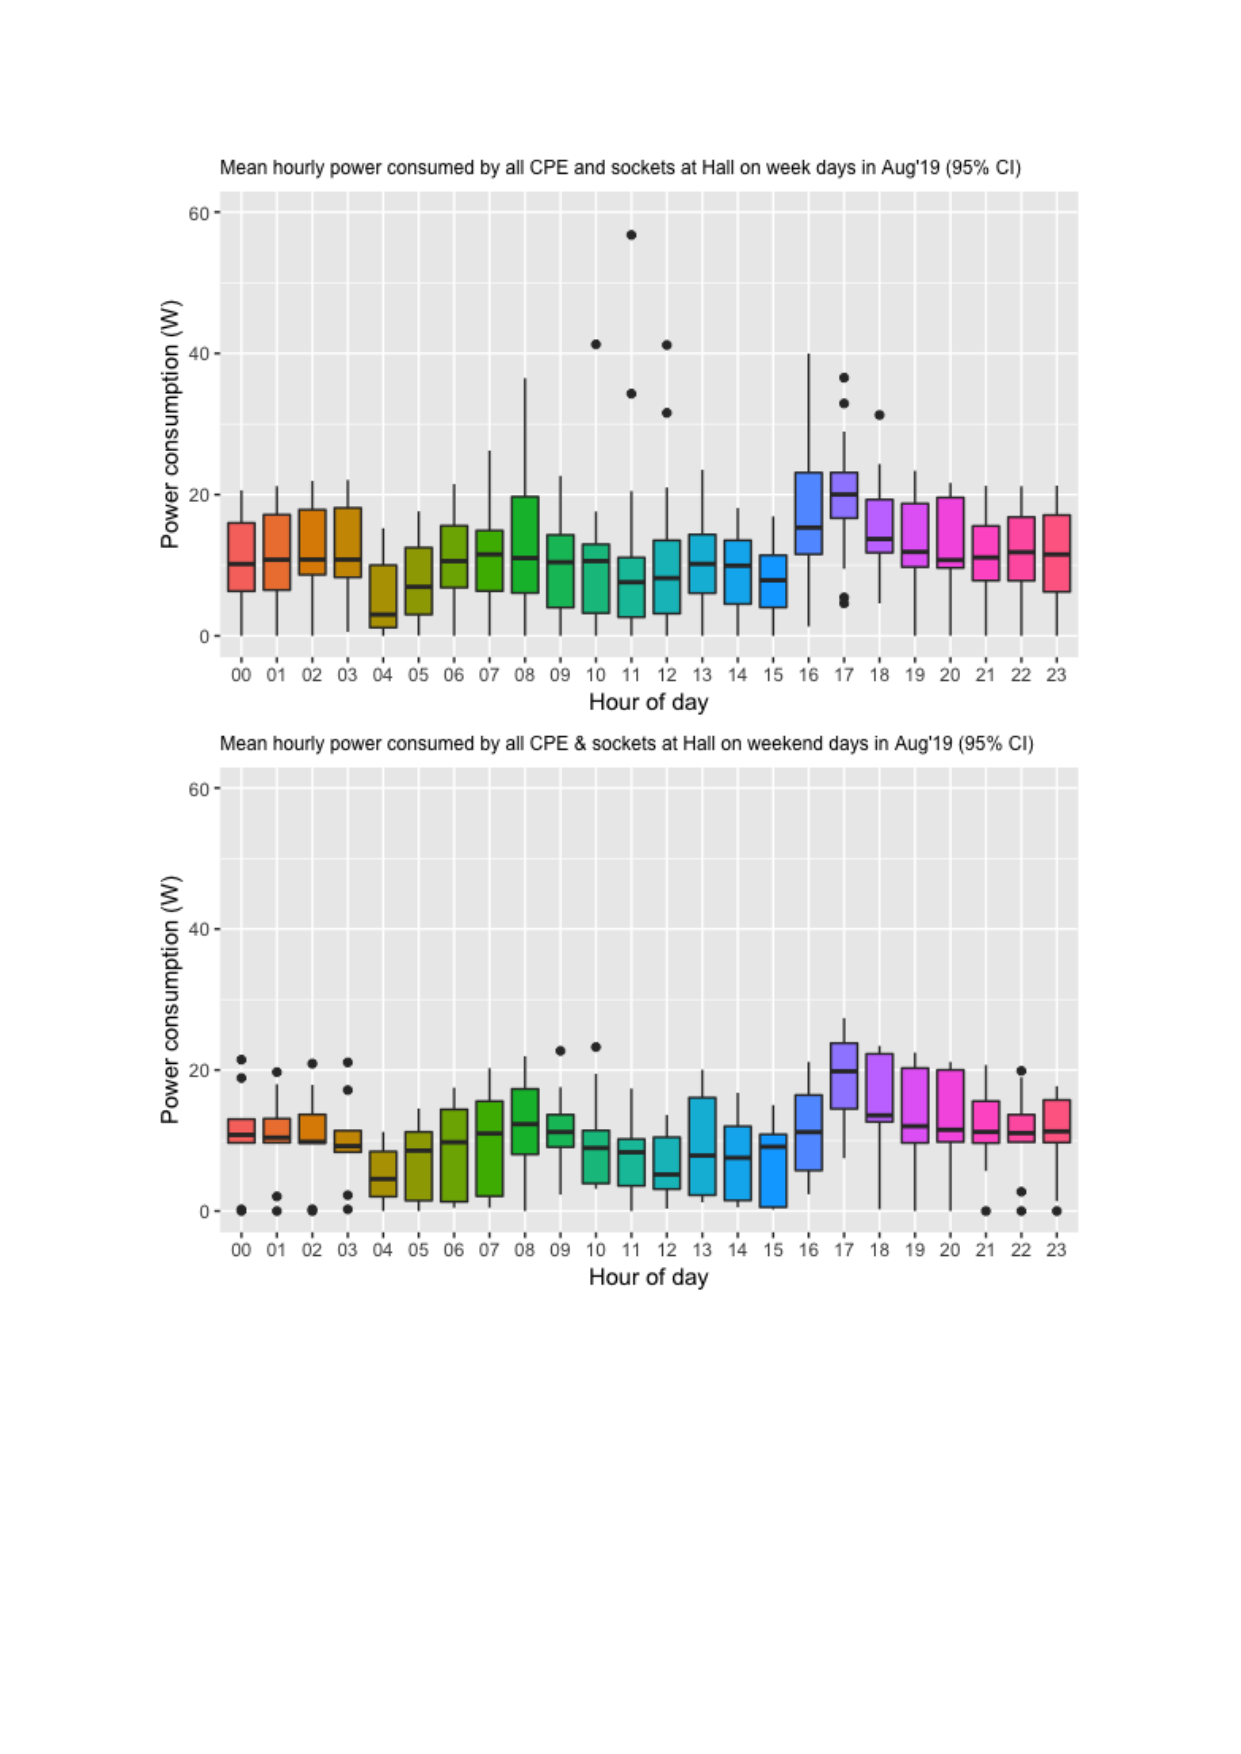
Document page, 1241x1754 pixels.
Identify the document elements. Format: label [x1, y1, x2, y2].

picture [150, 150, 1090, 1301]
